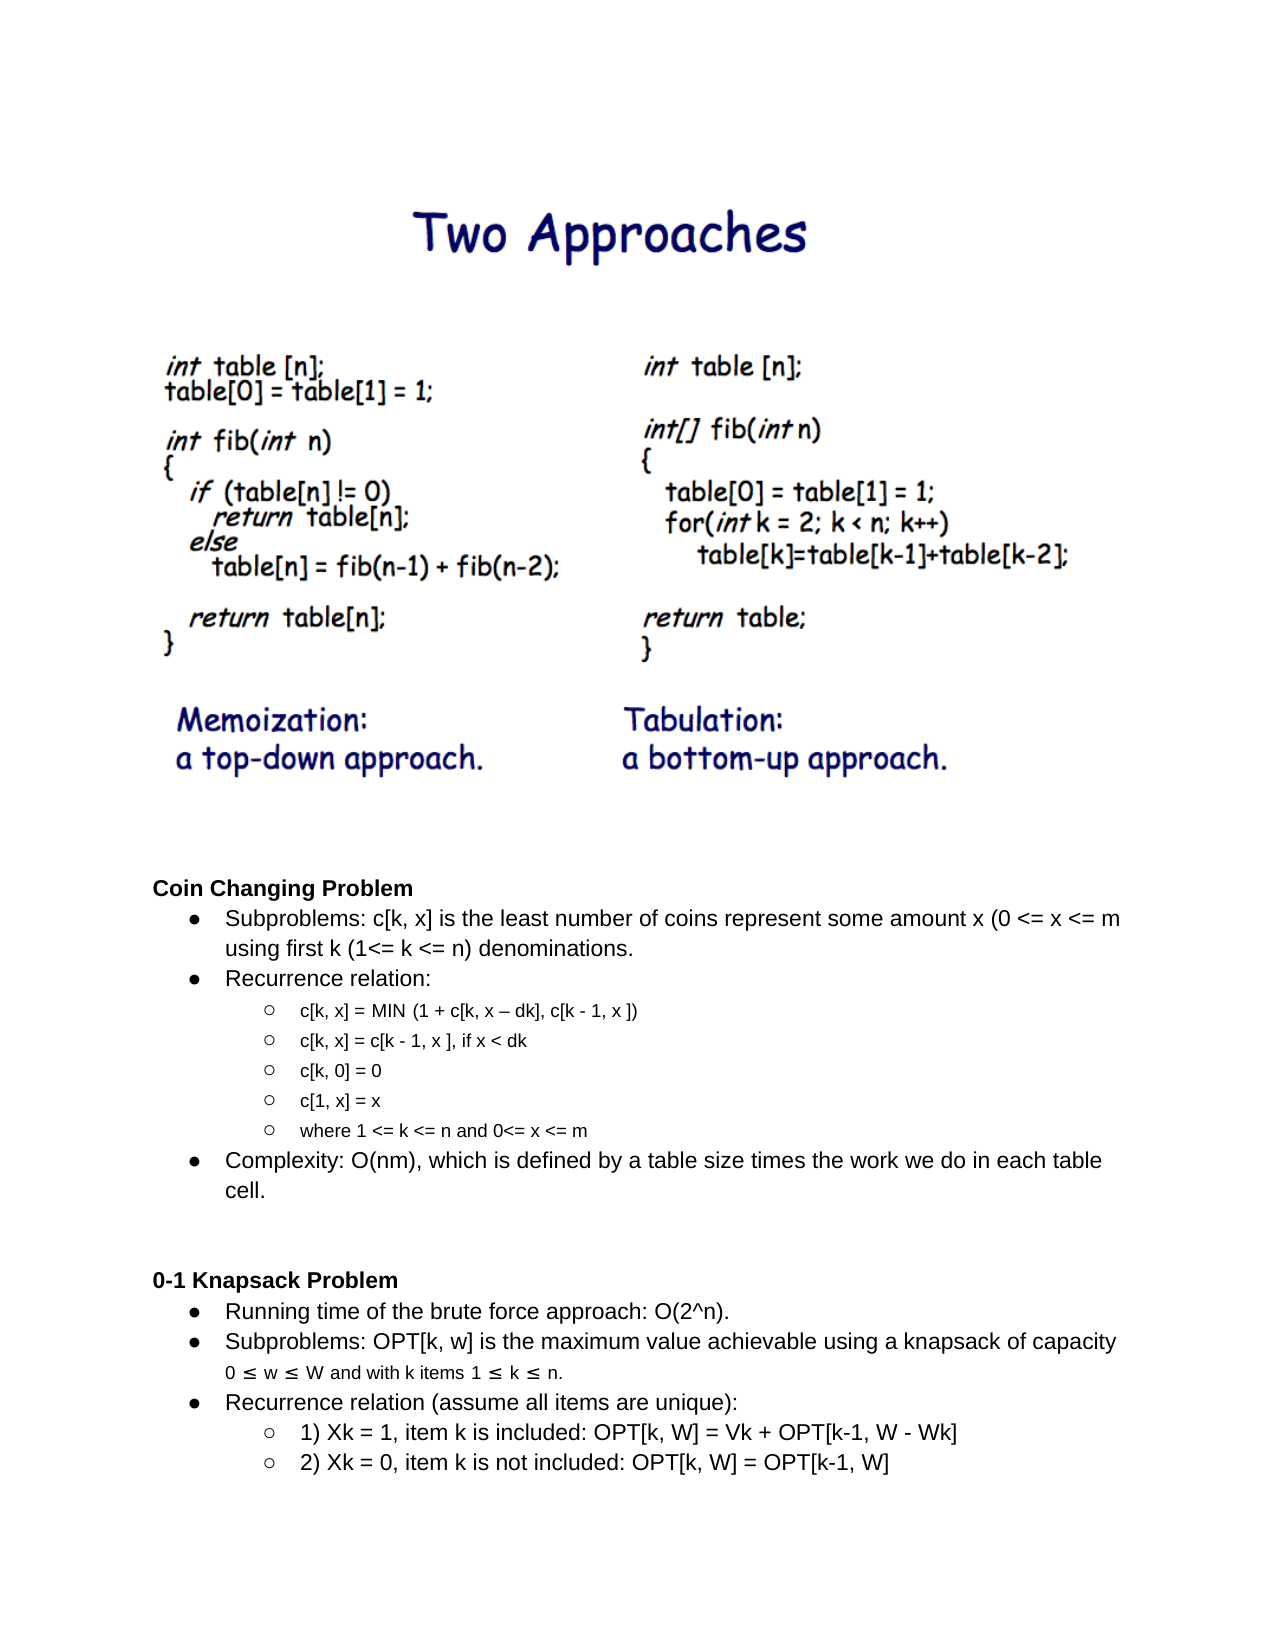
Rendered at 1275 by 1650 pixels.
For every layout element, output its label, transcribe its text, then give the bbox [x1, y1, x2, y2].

list Subproblems: OPT[k, w] is the maximum value achievable using a knapsack of capacity 0 ≤ w ≤ W and with k items 1 ≤ k ≤ n. [187, 1328, 1125, 1385]
list Subproblems: c[k, x] is the least number of coins represent some amount x (0 <= x <= m using first k (1<= k <= n) denominations. [187, 905, 1125, 961]
list c[k, x] = MIN (1 + c[k, x – dk], c[k - 1, x ]) [262, 996, 1125, 1022]
list where 1 <= k <= n and 0<= x <= m [262, 1116, 1125, 1143]
list 1) Xk = 1, item k is included: OPT[k, W] = Vk + OPT[k-1, W - Wk] [262, 1419, 1125, 1445]
list c[1, x] = x [262, 1086, 1125, 1112]
text 0-1 Knapsack Problem [150, 1267, 1125, 1294]
list c[k, x] = c[k - 1, x ], if x < dk [262, 1026, 1125, 1052]
picture [150, 180, 1070, 841]
list Running time of the brute force approach: O(2^n). [187, 1298, 1125, 1324]
text Coin Changing Problem [150, 875, 1125, 901]
list c[k, 0] = 0 [262, 1056, 1125, 1082]
list 2) Xk = 0, item k is not included: OPT[k, W] = OPT[k-1, W] [262, 1449, 1125, 1476]
list Recurrence relation: [187, 965, 1125, 992]
list Complexity: O(nm), which is defined by a table size times the work we do in each table cell. [187, 1147, 1125, 1203]
list Recurrence relation (assume all items are unique): [187, 1389, 1125, 1415]
